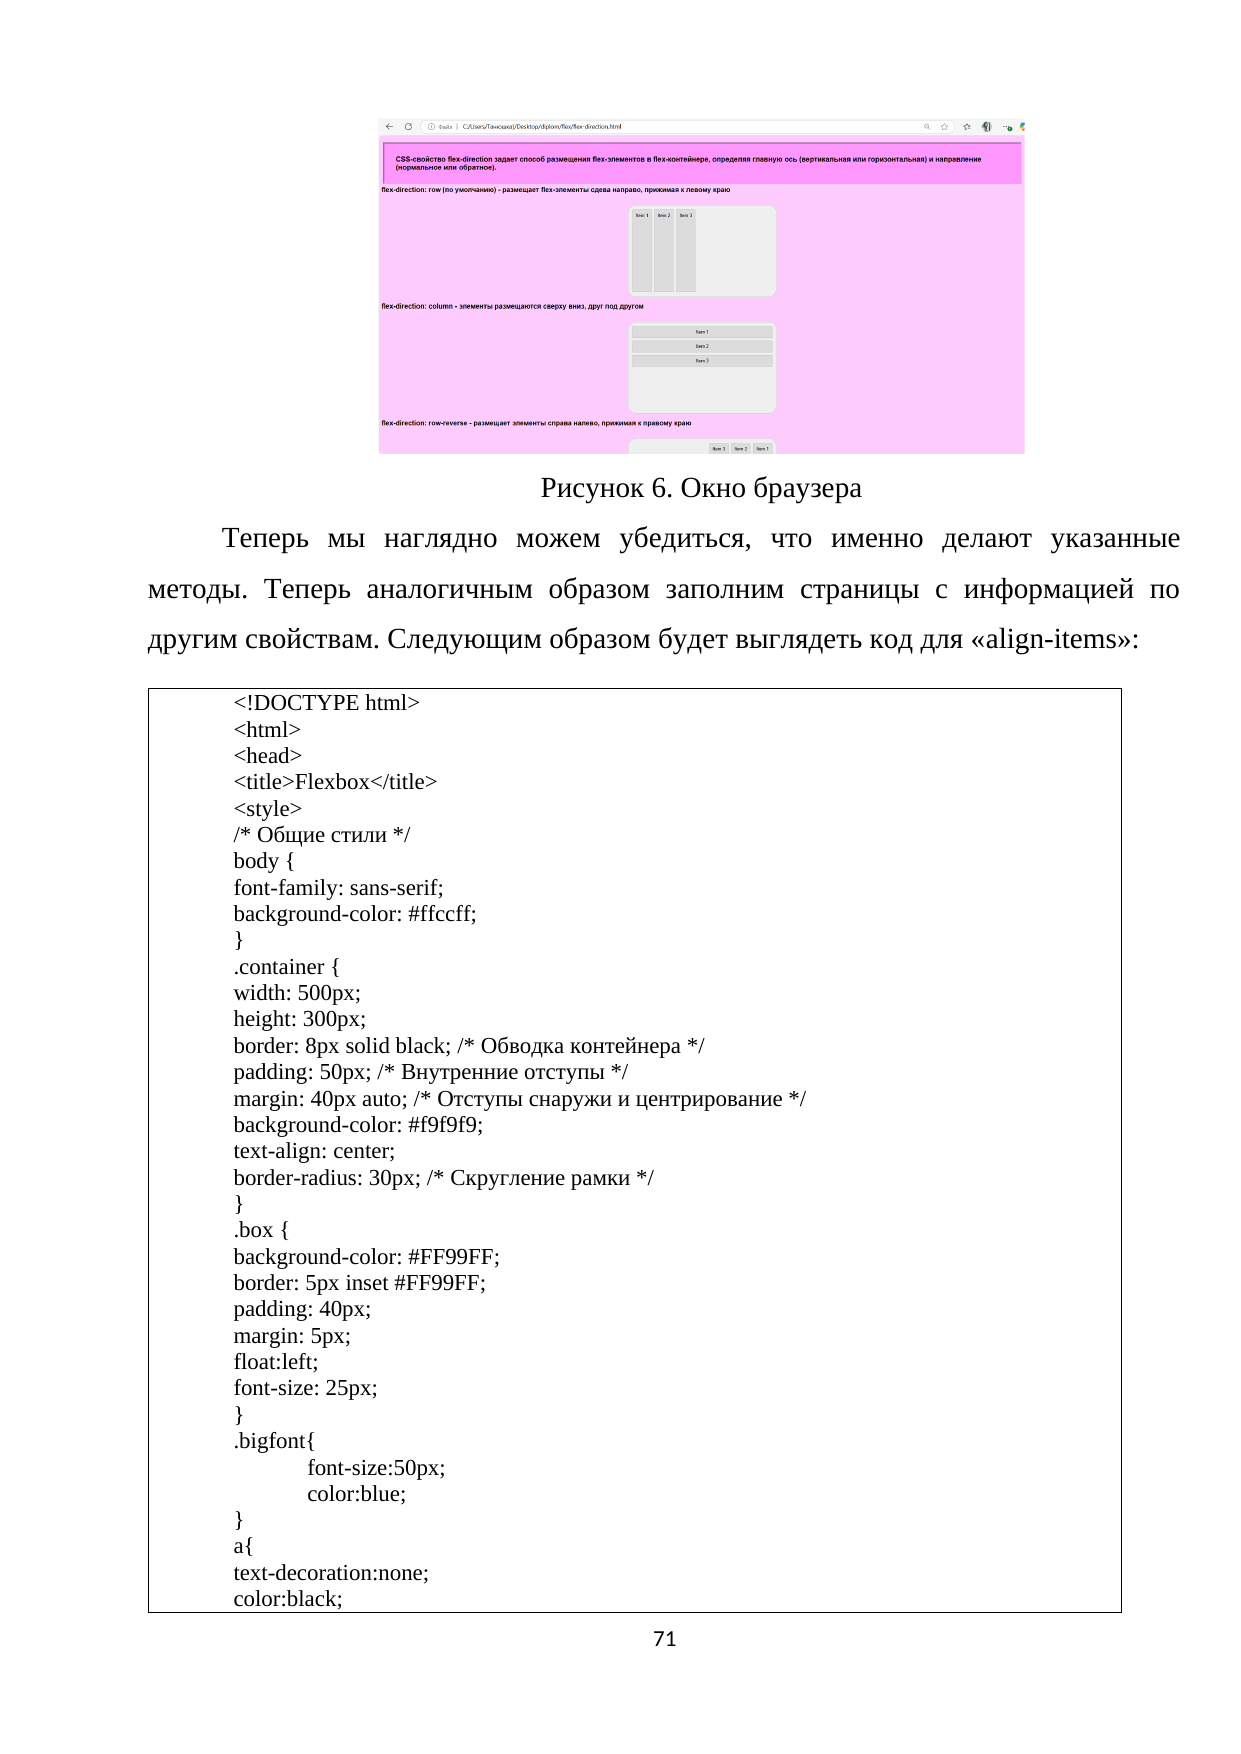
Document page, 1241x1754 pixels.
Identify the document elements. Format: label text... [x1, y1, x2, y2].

picture [378, 118, 1025, 454]
text Рисунок 6. Окно браузера [148, 470, 1181, 504]
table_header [149, 689, 1121, 1612]
text Теперь мы наглядно можем убедиться, что именно делают указанные методы. Теперь аналогичным образом заполним страницы с информацией по другим свойствам. Следующим образом будет выглядеть код для «align-items»: [148, 521, 1181, 655]
